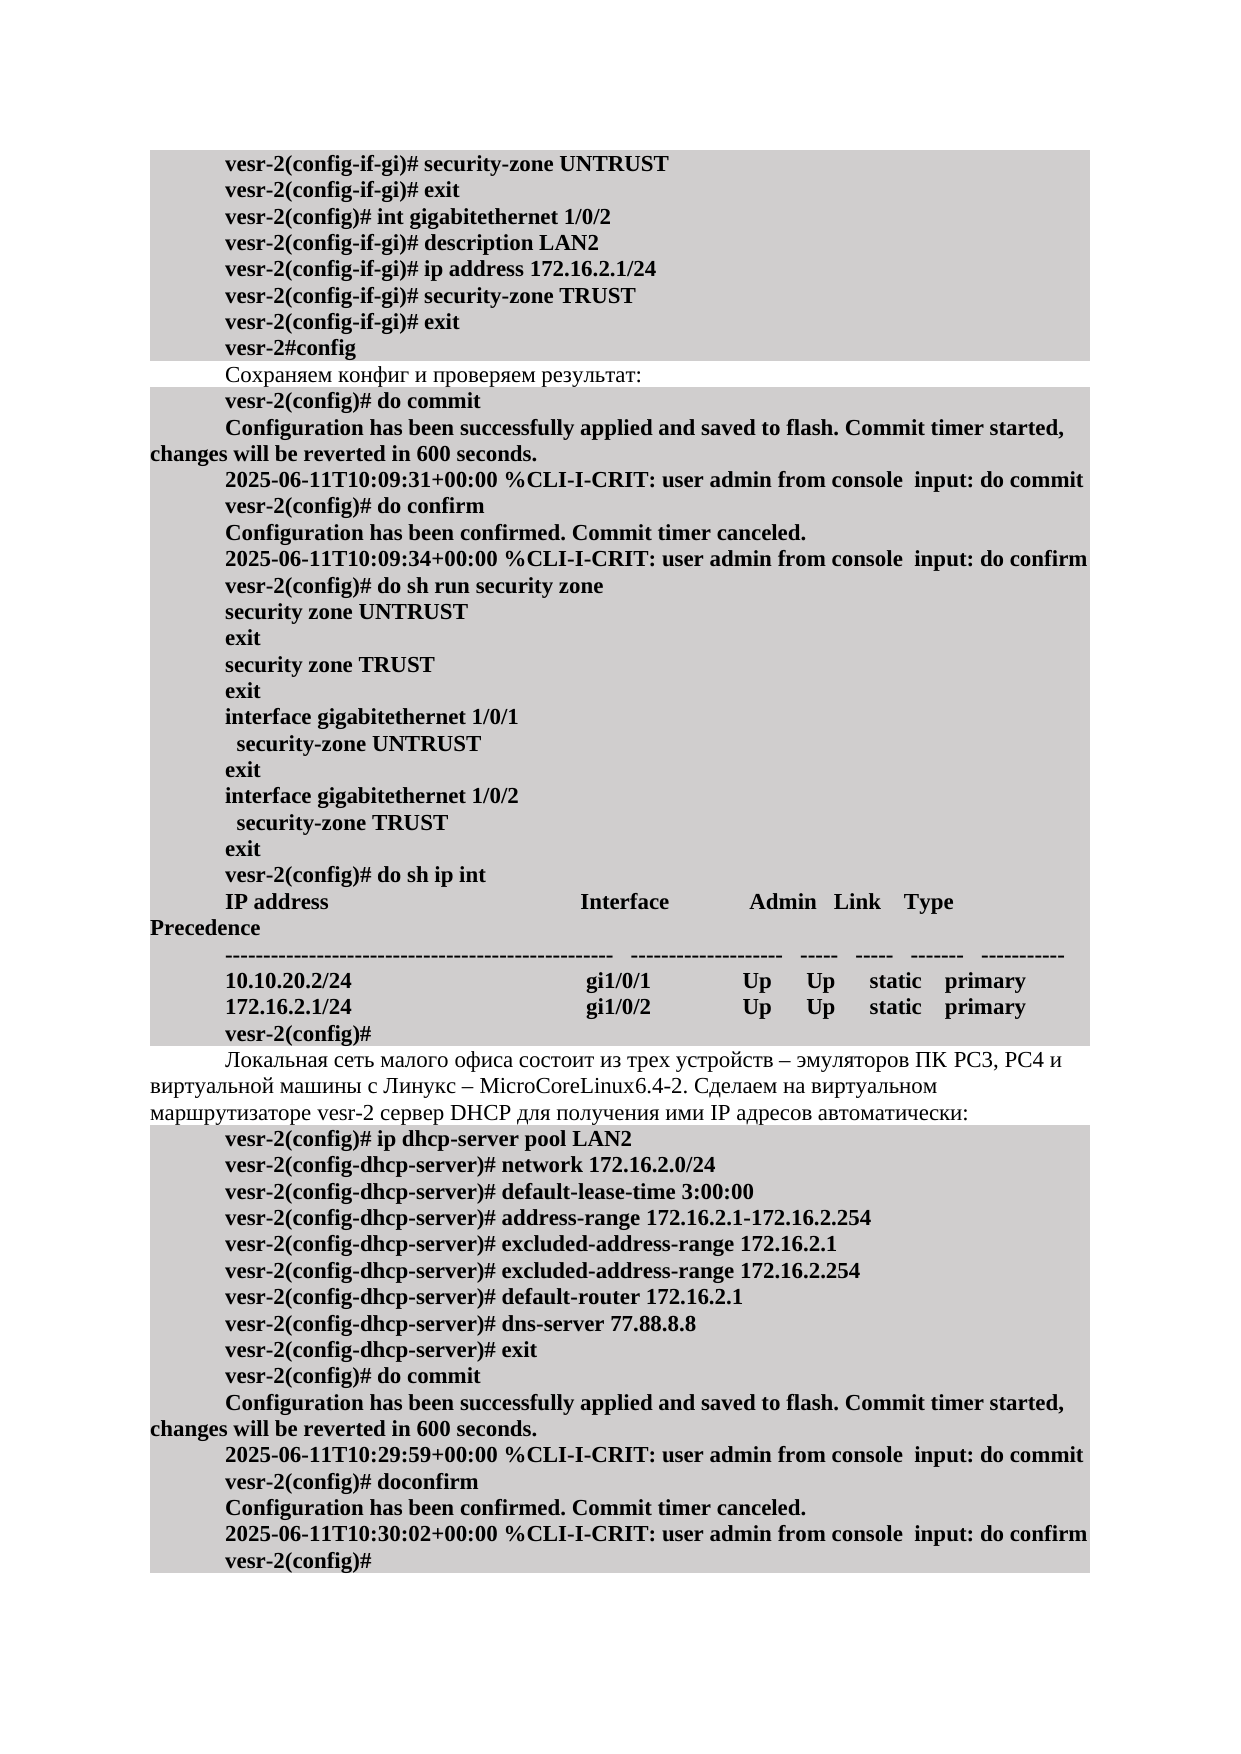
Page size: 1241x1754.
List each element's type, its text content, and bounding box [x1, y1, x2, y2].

text Configuration has been successfully applied and saved to flash. Commit timer started, changes will be reverted in 600 seconds. [150, 413, 1090, 466]
text vesr-2(config)# ip dhcp-server pool LAN2 [150, 1125, 1090, 1151]
text IP address Interface Admin Link Type Precedence [150, 888, 1090, 941]
text interface gigabitethernet 1/0/2 [150, 782, 1090, 809]
text vesr-2(config)# do commit [150, 387, 1090, 413]
text vesr-2(config)# do sh run security zone [150, 572, 1090, 598]
text Configuration has been confirmed. Commit timer canceled. [150, 519, 1090, 545]
text vesr-2(config)# int gigabitethernet 1/0/2 [150, 203, 1090, 229]
text 2025-06-11T10:30:02+00:00 %CLI-I-CRIT: user admin from console input: do confirm [150, 1520, 1090, 1547]
text exit [150, 624, 1090, 651]
text security-zone TRUST [150, 809, 1090, 835]
text 2025-06-11T10:09:31+00:00 %CLI-I-CRIT: user admin from console input: do commit [150, 466, 1090, 493]
text vesr-2(config-dhcp-server)# exit [150, 1336, 1090, 1362]
text vesr-2(config)# [150, 1020, 1090, 1046]
text Сохраняем конфиг и проверяем результат: [150, 361, 1090, 387]
text Configuration has been confirmed. Commit timer canceled. [150, 1494, 1090, 1520]
text vesr-2(config-if-gi)# exit [150, 176, 1090, 203]
text vesr-2(config-if-gi)# ip address 172.16.2.1/24 [150, 255, 1090, 282]
text 10.10.20.2/24 gi1/0/1 Up Up static primary [150, 967, 1090, 993]
text 2025-06-11T10:29:59+00:00 %CLI-I-CRIT: user admin from console input: do commit [150, 1441, 1090, 1468]
text exit [150, 835, 1090, 862]
text vesr-2(config)# do confirm [150, 493, 1090, 519]
text vesr-2(config-dhcp-server)# excluded-address-range 172.16.2.254 [150, 1257, 1090, 1283]
text vesr-2(config)# doconfirm [150, 1468, 1090, 1494]
text vesr-2(config-dhcp-server)# excluded-address-range 172.16.2.1 [150, 1231, 1090, 1257]
text vesr-2(config)# do commit [150, 1362, 1090, 1389]
text vesr-2(config-dhcp-server)# default-lease-time 3:00:00 [150, 1178, 1090, 1204]
text security-zone UNTRUST [150, 730, 1090, 756]
text security zone UNTRUST [150, 598, 1090, 624]
text security zone TRUST [150, 651, 1090, 677]
text vesr-2(config-if-gi)# security-zone UNTRUST [150, 150, 1090, 176]
text interface gigabitethernet 1/0/1 [150, 703, 1090, 730]
text vesr-2#config [150, 334, 1090, 361]
text vesr-2(config-dhcp-server)# network 172.16.2.0/24 [150, 1151, 1090, 1178]
text --------------------------------------------------- -------------------- ----- ----- ------- ----------- [150, 941, 1090, 967]
text 2025-06-11T10:09:34+00:00 %CLI-I-CRIT: user admin from console input: do confirm [150, 545, 1090, 572]
text vesr-2(config-dhcp-server)# default-router 172.16.2.1 [150, 1283, 1090, 1309]
text Локальная сеть малого офиса состоит из трех устройств – эмуляторов ПК PC3, PC4 и виртуальной машины с Линукс – MicroCoreLinux6.4-2. Сделаем на виртуальном маршрутизаторе vesr-2 сервер DHCP для получения ими IP адресов автоматически: [150, 1046, 1090, 1125]
text vesr-2(config-dhcp-server)# address-range 172.16.2.1-172.16.2.254 [150, 1204, 1090, 1231]
text exit [150, 677, 1090, 703]
text exit [150, 756, 1090, 782]
text vesr-2(config-if-gi)# exit [150, 308, 1090, 334]
text Configuration has been successfully applied and saved to flash. Commit timer started, changes will be reverted in 600 seconds. [150, 1389, 1090, 1441]
text vesr-2(config)# [150, 1547, 1090, 1573]
text vesr-2(config-dhcp-server)# dns-server 77.88.8.8 [150, 1309, 1090, 1336]
text vesr-2(config-if-gi)# description LAN2 [150, 229, 1090, 255]
text vesr-2(config-if-gi)# security-zone TRUST [150, 282, 1090, 308]
text vesr-2(config)# do sh ip int [150, 862, 1090, 888]
text 172.16.2.1/24 gi1/0/2 Up Up static primary [150, 993, 1090, 1020]
